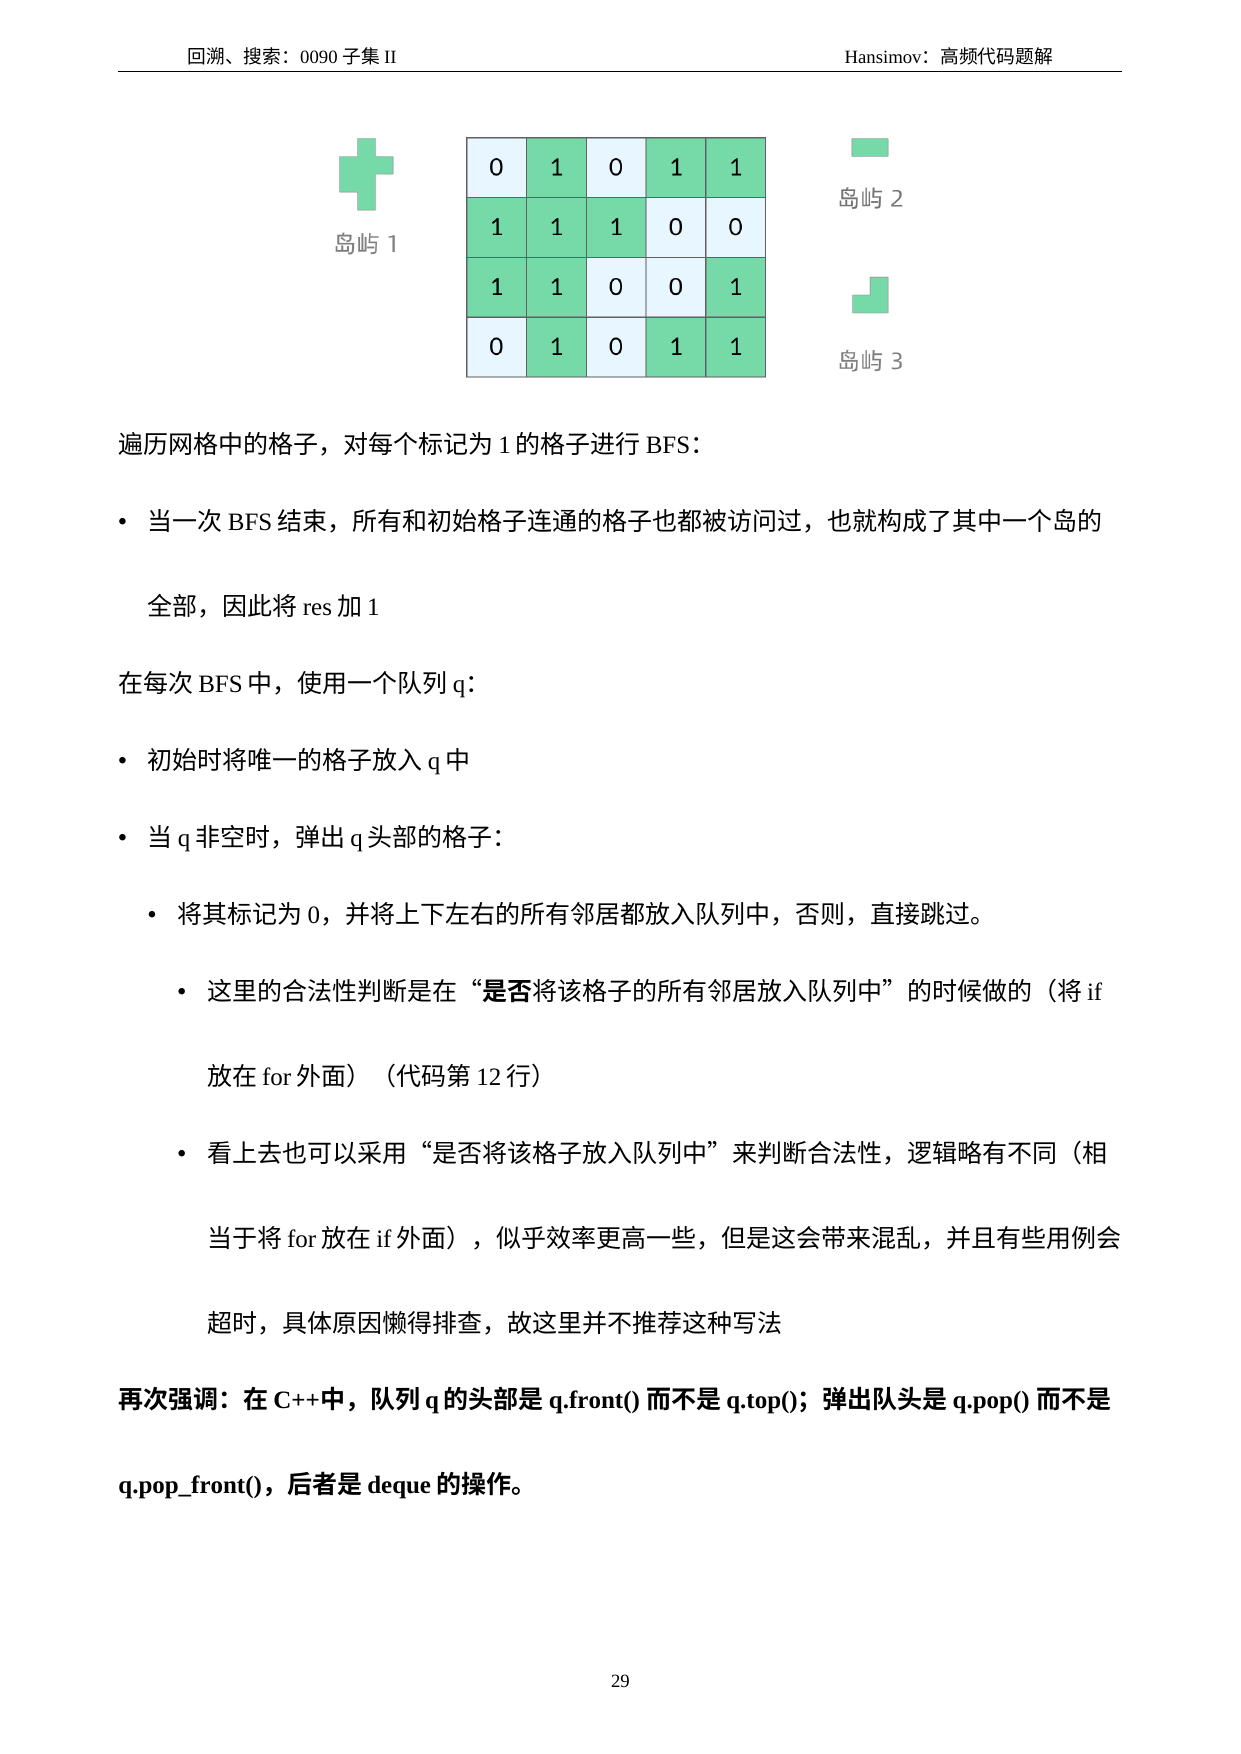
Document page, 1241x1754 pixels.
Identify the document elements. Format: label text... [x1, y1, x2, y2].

text 初始时将唯一的格子放入q中 [118, 724, 1122, 792]
text 当q非空时，弹出q头部的格子： [118, 802, 1122, 869]
text 看上去也可以采用“是否将该格子放入队列中”来判断合法性，逻辑略有不同（相当于将for放在if外面），似乎效率更高一些，但是这会带来混乱，并且有些用例会超时，具体原因懒得排查，故这里并不推荐这种写法 [177, 1117, 1122, 1355]
text 在每次BFS中，使用一个队列q： [118, 648, 1122, 716]
text 再次强调：在C++中，队列q的头部是q.front() 而不是q.top()；弹出队头是q.pop() 而不是q.pop_front()，后者是deque的操作。 [118, 1364, 1122, 1517]
text 这里的合法性判断是在“是否将该格子的所有邻居放入队列中”的时候做的（将if放在for外面）（代码第12行） [177, 956, 1122, 1108]
text 当一次BFS结束，所有和初始格子连通的格子也都被访问过，也就构成了其中一个岛的全部，因此将res加1 [118, 486, 1122, 638]
text 遍历网格中的格子，对每个标记为1的格子进行BFS： [118, 409, 1122, 477]
text 将其标记为0，并将上下左右的所有邻居都放入队列中，否则，直接跳过。 [148, 878, 1122, 946]
picture [325, 130, 916, 386]
